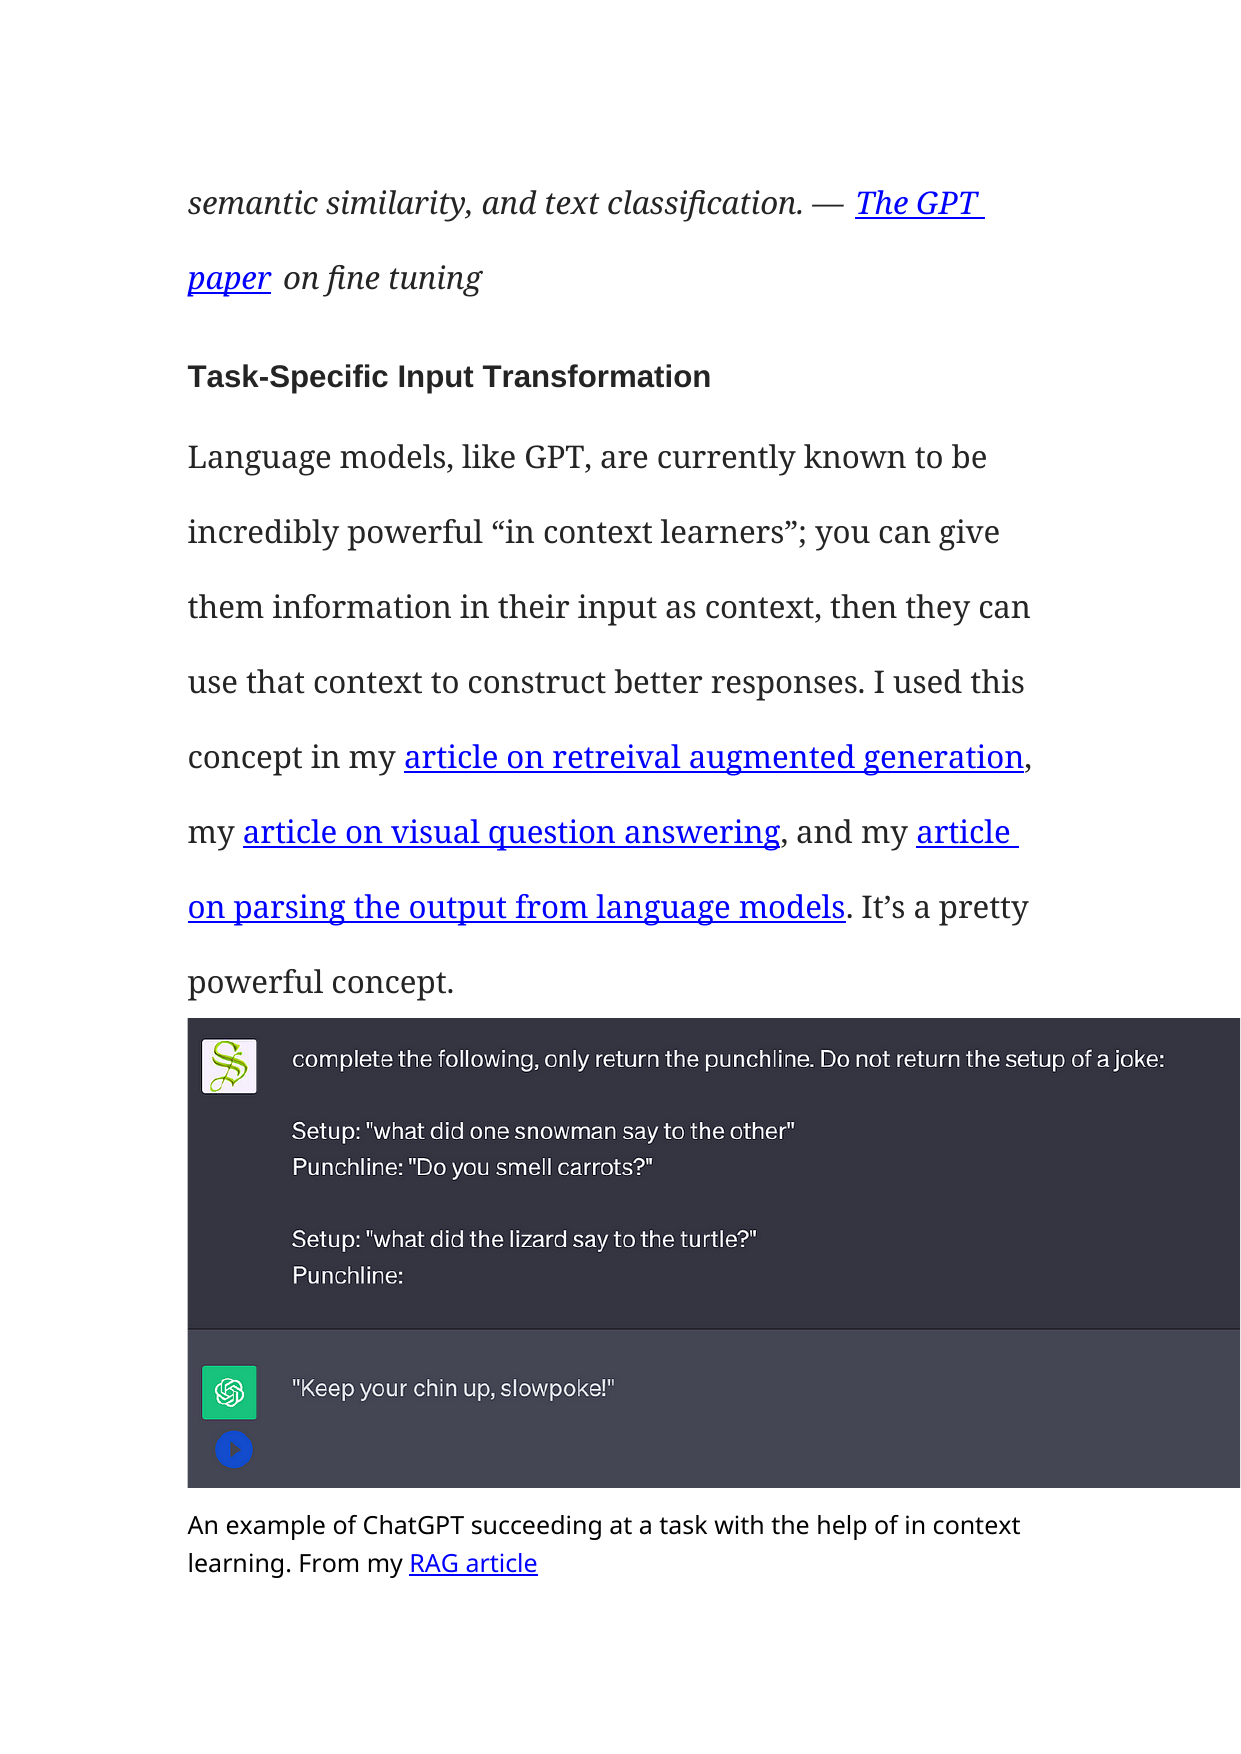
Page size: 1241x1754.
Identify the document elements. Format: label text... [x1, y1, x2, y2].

text Language models, like GPT, are currently known to be incredibly powerful “in context learners”; you can give them information in their input as context, then they can use that context to construct better responses. I used this concept in my article on retreival augmented generation, my article on visual question answering, and my article on parsing the output from language models. It’s a pretty powerful concept. [187, 418, 1053, 1018]
picture [187, 1018, 1241, 1488]
text Task-Specific Input Transformation [187, 357, 1053, 395]
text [187, 164, 1053, 314]
text An example of ChatGPT succeeding at a task with the help of in context learning. From my RAG article [187, 1506, 1053, 1581]
